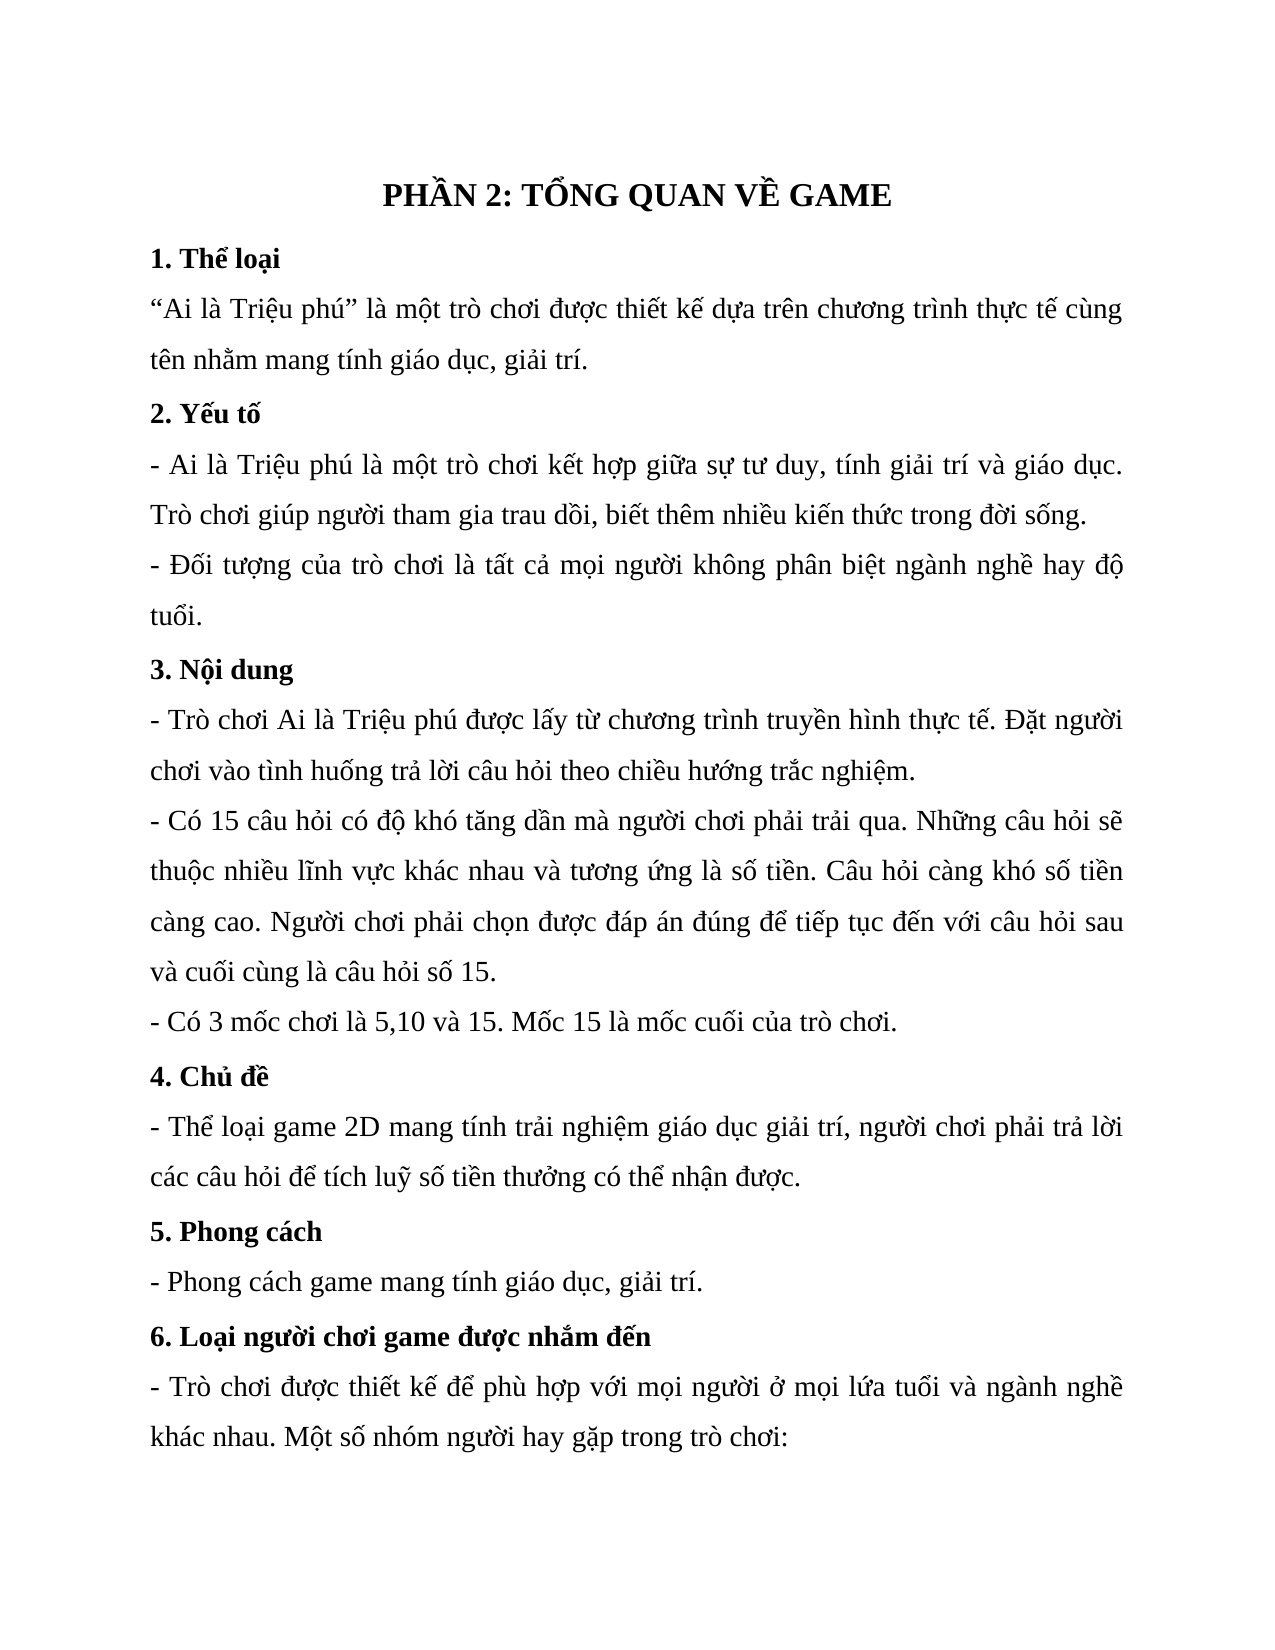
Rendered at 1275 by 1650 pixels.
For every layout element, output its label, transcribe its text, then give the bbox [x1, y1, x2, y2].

text “Ai là Triệu phú” là một trò chơi được thiết kế dựa trên chương trình thực tế cùng tên nhằm mang tính giáo dục, giải trí. [150, 292, 1125, 376]
text - Ai là Triệu phú là một trò chơi kết hợp giữa sự tư duy, tính giải trí và giáo dục. Trò chơi giúp người tham gia trau dồi, biết thêm nhiều kiến thức trong đời sống. [150, 447, 1125, 531]
text - Trò chơi Ai là Triệu phú được lấy từ chương trình truyền hình thực tế. Đặt người chơi vào tình huống trả lời câu hỏi theo chiều hướng trắc nghiệm. [150, 702, 1125, 786]
text - Có 15 câu hỏi có độ khó tăng dần mà người chơi phải trải qua. Những câu hỏi sẽ thuộc nhiều lĩnh vực khác nhau và tương ứng là số tiền. Câu hỏi càng khó số tiền càng cao. Người chơi phải chọn được đáp án đúng để tiếp tục đến với câu hỏi sau và cuối cùng là câu hỏi số 15. [150, 803, 1125, 988]
text - Trò chơi được thiết kế để phù hợp với mọi người ở mọi lứa tuổi và ngành nghề khác nhau. Một số nhóm người hay gặp trong trò chơi: [150, 1369, 1125, 1453]
subtitle 4. Chủ đề [150, 1059, 1125, 1092]
text - Phong cách game mang tính giáo dục, giải trí. [150, 1264, 1125, 1298]
subtitle PHẦN 2: TỔNG QUAN VỀ GAME [150, 175, 1125, 213]
subtitle 2. Yếu tố [150, 396, 1125, 430]
text - Có 3 mốc chơi là 5,10 và 15. Mốc 15 là mốc cuối của trò chơi. [150, 1004, 1125, 1038]
subtitle 6. Loại người chơi game được nhắm đến [150, 1319, 1125, 1352]
subtitle 1. Thể loại [150, 241, 1125, 275]
text - Đối tượng của trò chơi là tất cả mọi người không phân biệt ngành nghề hay độ tuổi. [150, 547, 1125, 631]
subtitle 5. Phong cách [150, 1214, 1125, 1247]
subtitle 3. Nội dung [150, 652, 1125, 686]
text - Thể loại game 2D mang tính trải nghiệm giáo dục giải trí, người chơi phải trả lời các câu hỏi để tích luỹ số tiền thưởng có thể nhận được. [150, 1109, 1125, 1193]
